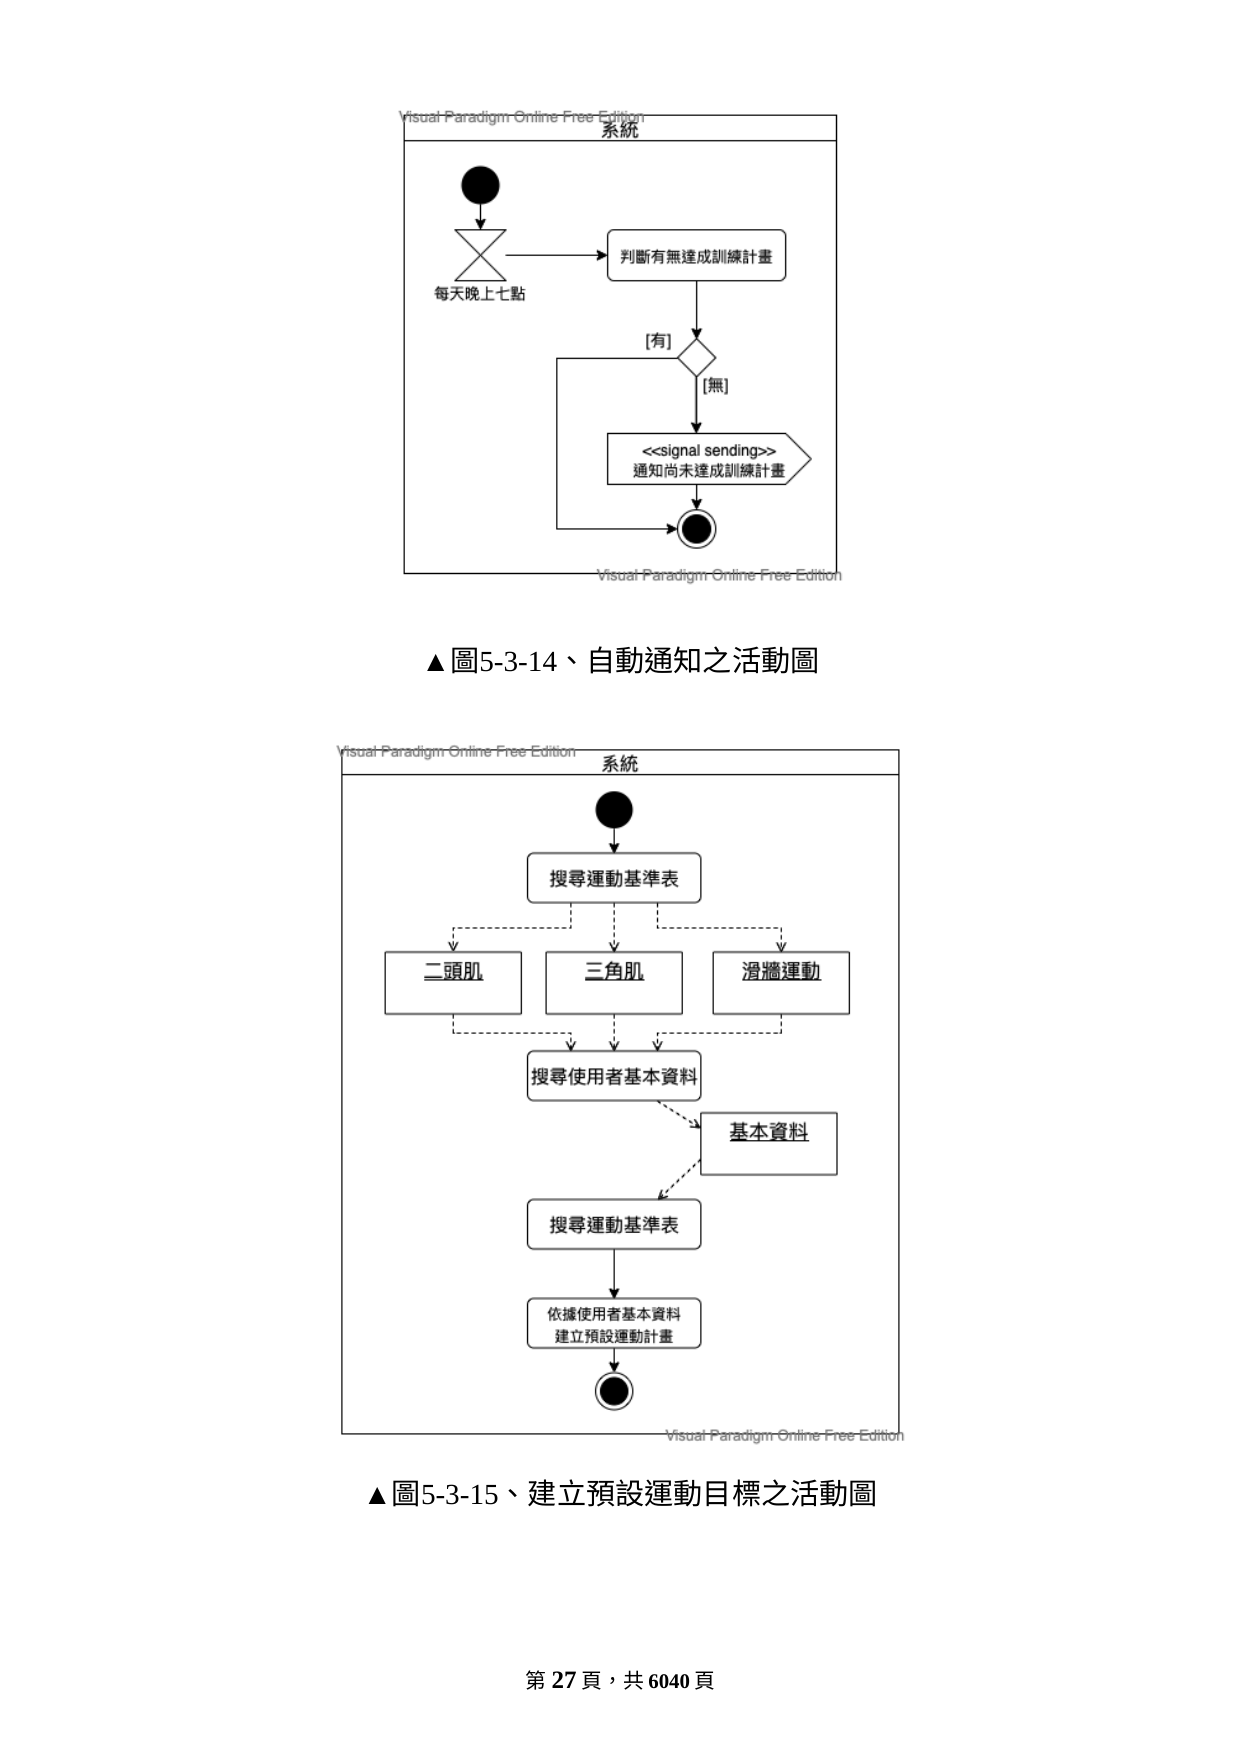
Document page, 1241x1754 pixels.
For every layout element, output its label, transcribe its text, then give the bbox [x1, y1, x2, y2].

picture [329, 737, 912, 1447]
picture [391, 102, 850, 587]
